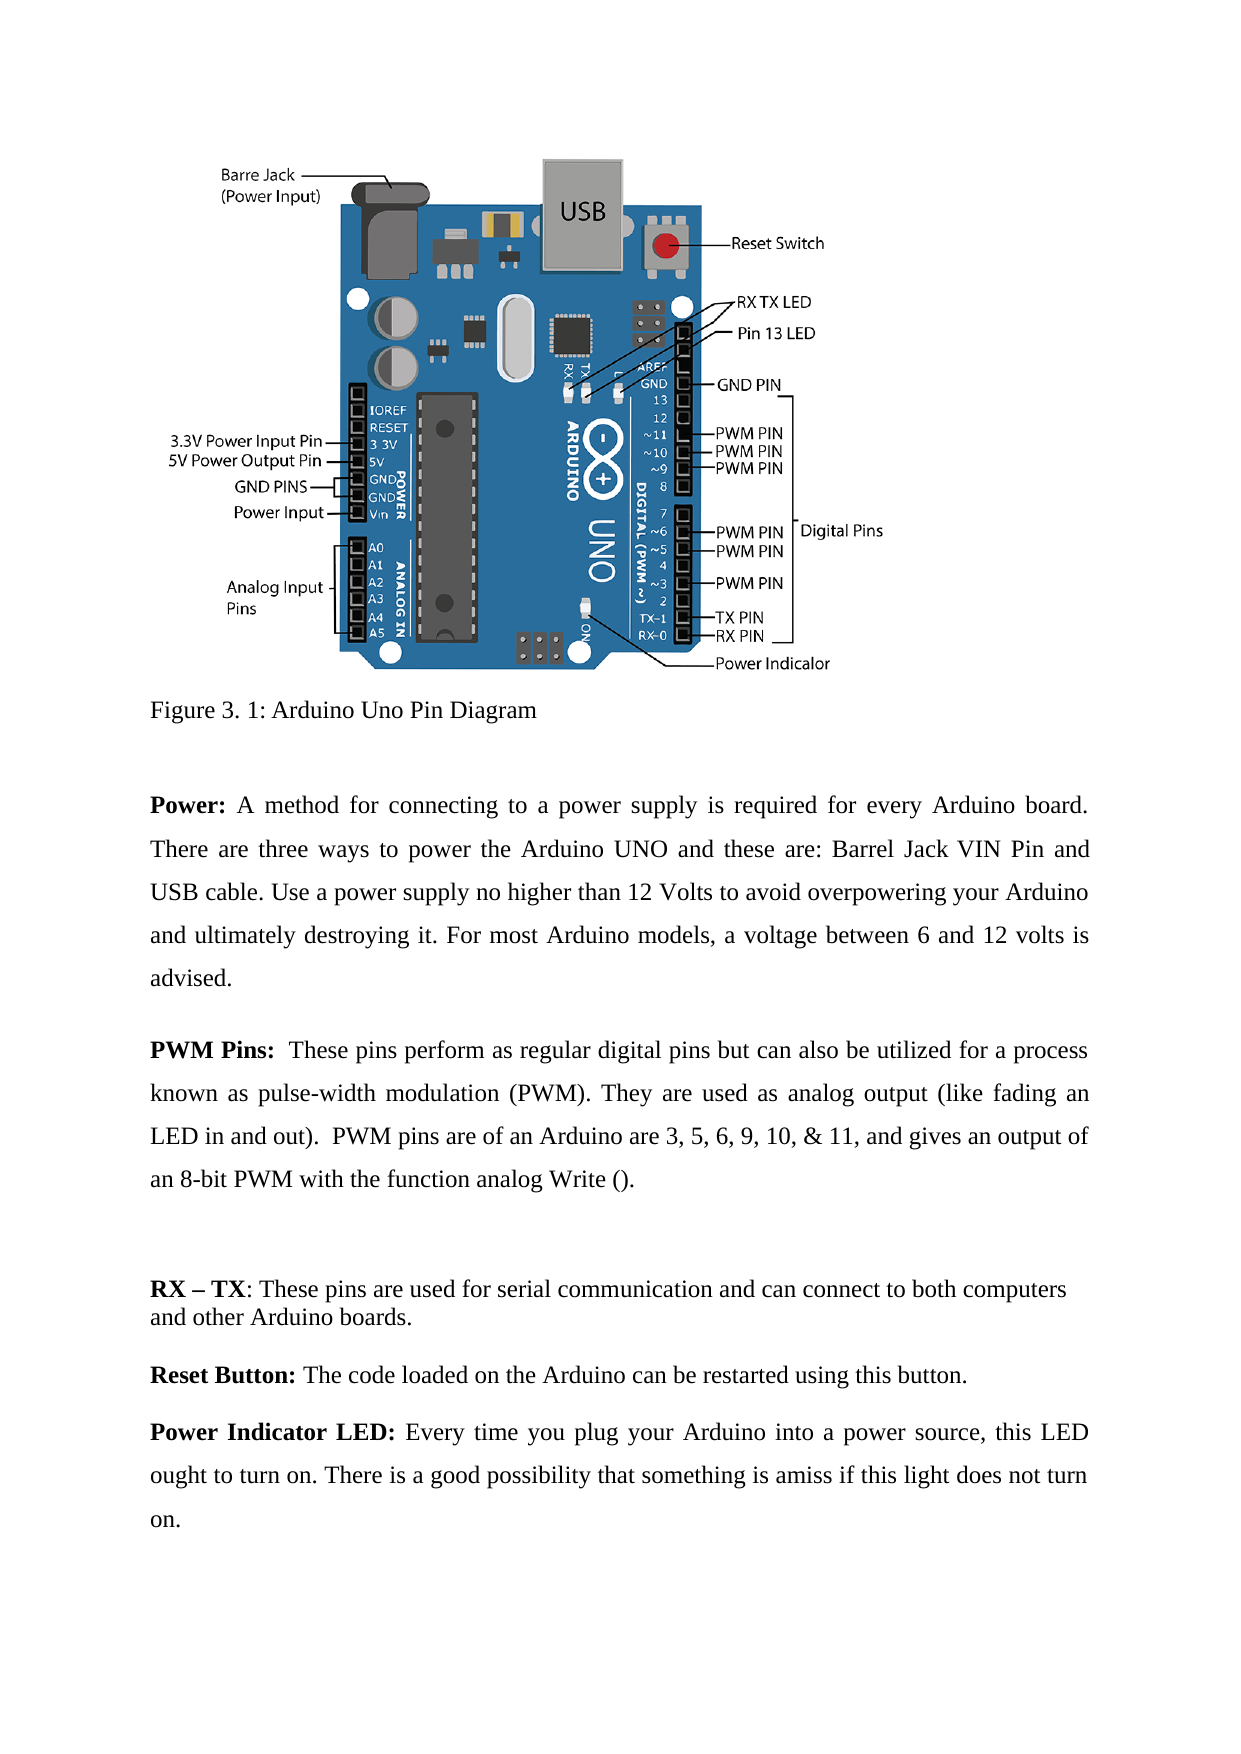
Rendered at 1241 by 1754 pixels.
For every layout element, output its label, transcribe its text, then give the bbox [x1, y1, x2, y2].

text PWM Pins: These pins perform as regular digital pins but can also be utilized for a process known as pulse-width modulation (PWM). They are used as analog output (like fading an LED in and out). PWM pins are of an Arduino are 3, 5, 6, 9, 10, & 11, and gives an output of an 8-bit PWM with the function analog Write (). [150, 1035, 1090, 1193]
text Reset Button: The code loaded on the Arduino can be restarted using this button. [150, 1360, 1090, 1389]
text RX – TX: These pins are used for serial communication and can connect to both computers and other Arduino boards. [150, 1274, 1090, 1331]
text Power: A method for connecting to a power supply is required for every Arduino board. There are three ways to power the Arduino UNO and these are: Barrel Jack VIN Pin and USB cable. Use a power supply no higher than 12 Volts to avoid overpowering your Arduino and ultimately destroying it. For most Arduino models, a voltage between 6 and 12 volts is advised. [150, 791, 1090, 992]
picture [150, 150, 901, 679]
text Figure 3. 1: Arduino Uno Pin Diagram [150, 696, 1090, 724]
text Power Indicator LED: Every time you plug your Arduino into a power source, this LED ought to turn on. There is a good possibility that something is amiss if this light does not turn on. [150, 1417, 1090, 1532]
